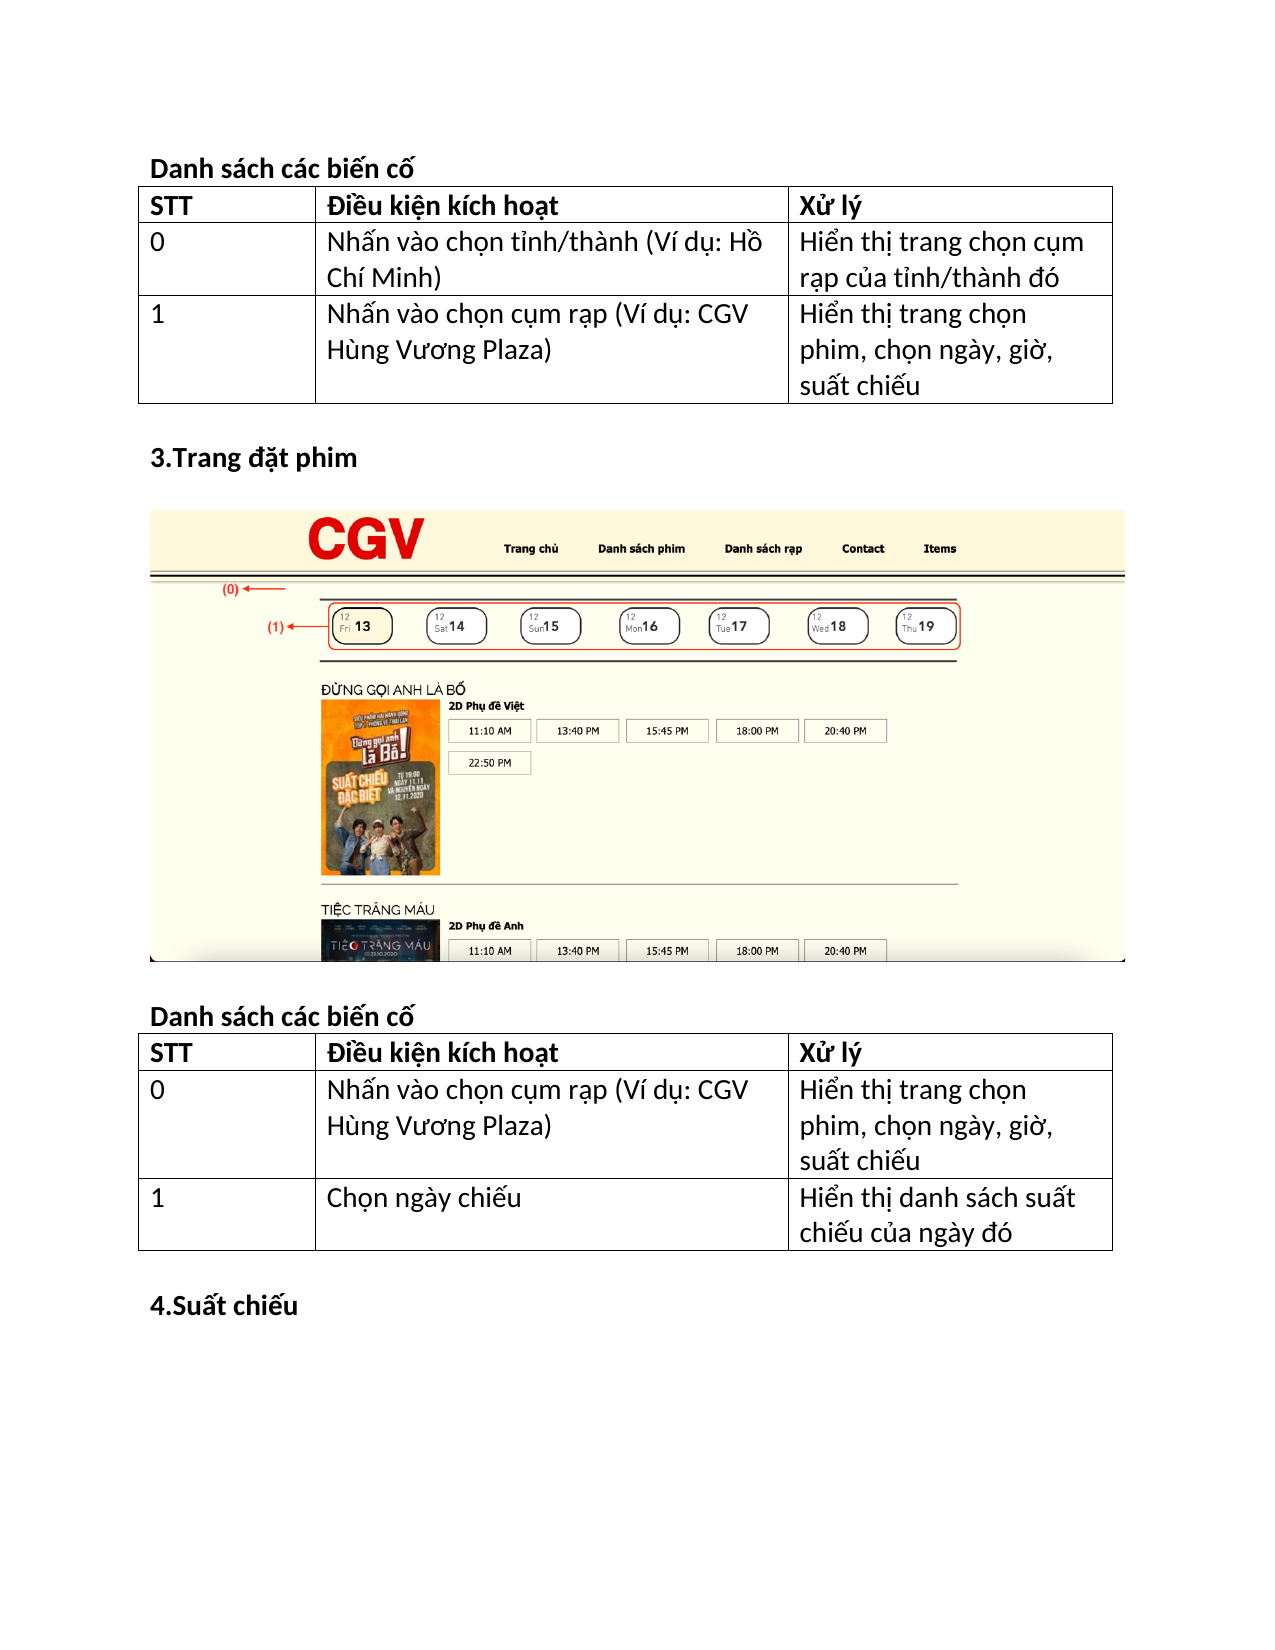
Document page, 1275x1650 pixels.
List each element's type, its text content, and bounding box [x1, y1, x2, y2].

table_cell 0 [139, 1071, 315, 1178]
table_header STT [139, 1034, 315, 1070]
text Danh sách các biến cố [150, 998, 1125, 1033]
text Danh sách các biến cố [150, 150, 1125, 186]
table_header Xử lý [789, 187, 1112, 222]
table_cell Hiển thị trang chọn phim, chọn ngày, giờ, suất chiếu [789, 1071, 1112, 1178]
text 4.Suất chiếu [150, 1287, 1125, 1322]
table_header STT [139, 187, 315, 222]
table_cell Nhấn vào chọn cụm rạp (Ví dụ: CGV Hùng Vương Plaza) [316, 1071, 788, 1178]
table_header Điều kiện kích hoạt [316, 187, 788, 222]
table_cell Chọn ngày chiếu [316, 1179, 788, 1250]
table_cell Nhấn vào chọn cụm rạp (Ví dụ: CGV Hùng Vương Plaza) [316, 296, 788, 402]
table_cell Hiển thị danh sách suất chiếu của ngày đó [789, 1179, 1112, 1250]
table_header Xử lý [789, 1034, 1112, 1070]
table_cell Hiển thị trang chọn cụm rạp của tỉnh/thành đó [789, 223, 1112, 294]
table_header Điều kiện kích hoạt [316, 1034, 788, 1070]
text 3.Trang đặt phim [150, 439, 1125, 475]
table_cell 1 [139, 296, 315, 402]
table_cell Nhấn vào chọn tỉnh/thành (Ví dụ: Hồ Chí Minh) [316, 223, 788, 294]
table_cell 1 [139, 1179, 315, 1250]
picture [150, 510, 1125, 962]
table_cell Hiển thị trang chọn phim, chọn ngày, giờ, suất chiếu [789, 296, 1112, 402]
table_cell 0 [139, 223, 315, 294]
